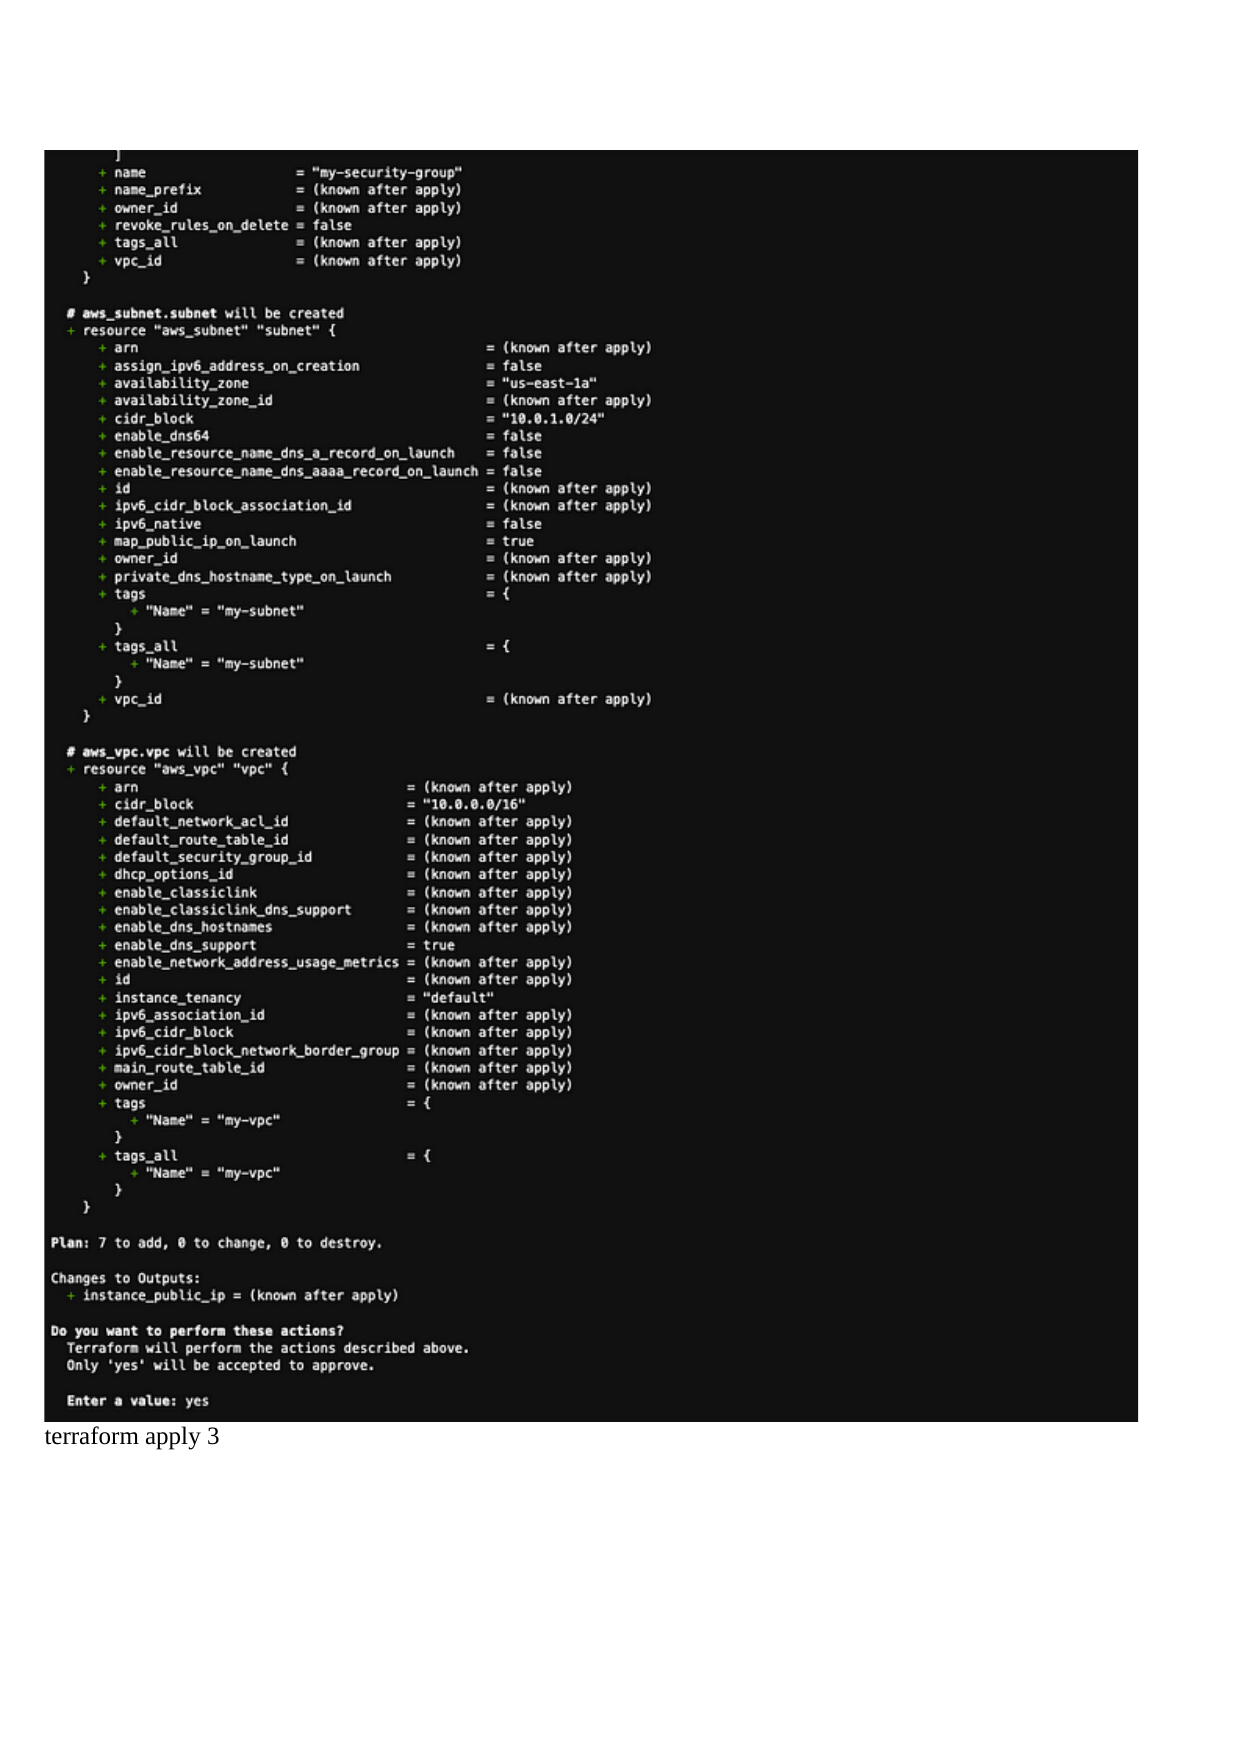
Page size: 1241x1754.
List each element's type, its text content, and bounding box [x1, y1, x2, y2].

text terraform apply 3 [44, 1421, 1196, 1450]
picture [44, 150, 1139, 1422]
